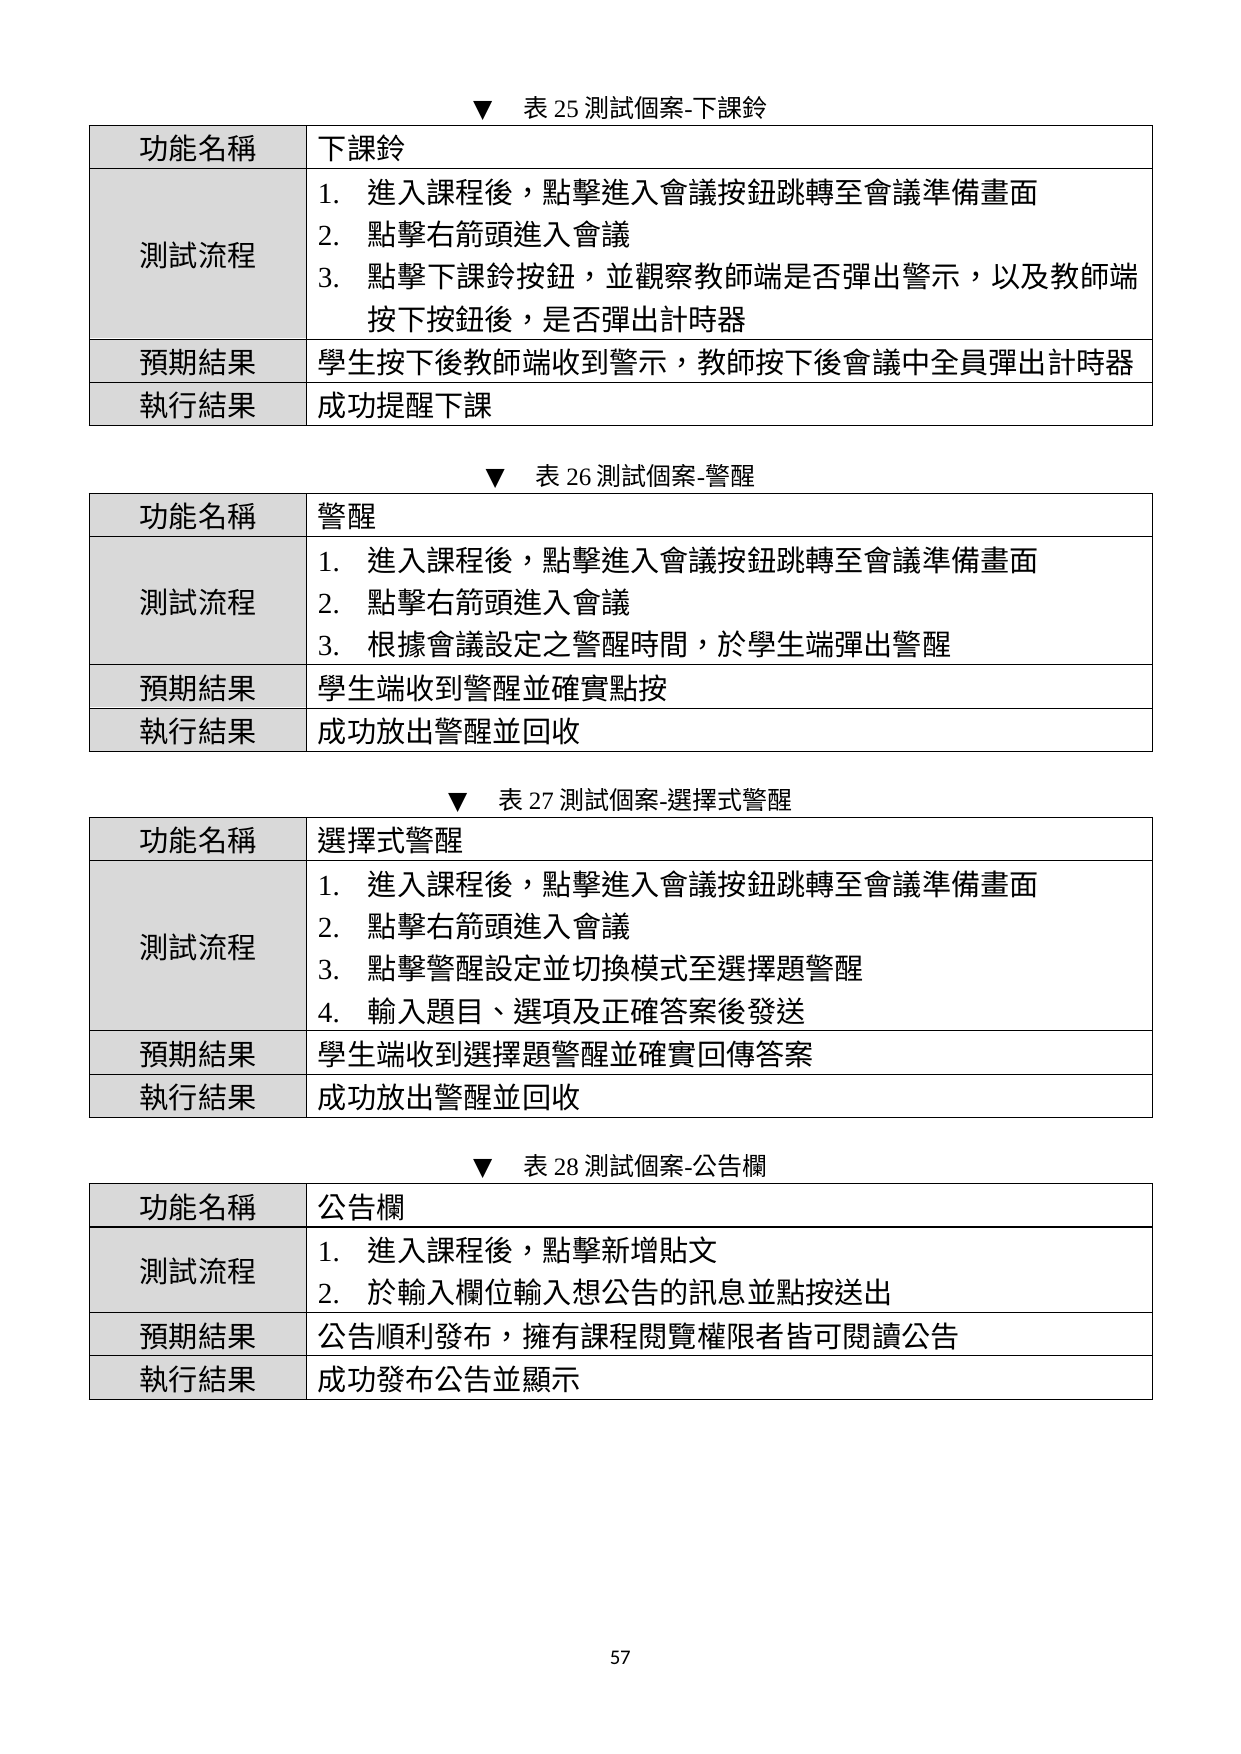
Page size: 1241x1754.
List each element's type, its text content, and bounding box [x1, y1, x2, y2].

table_header 選擇式警醒 [307, 818, 1152, 860]
list 表 27 測試個案-選擇式警醒 [89, 781, 1152, 817]
table_header 下課鈴 [307, 126, 1152, 168]
list 表 25 測試個案-下課鈴 [89, 89, 1152, 125]
table_cell 學生端收到警醒並確實點按 [307, 665, 1152, 707]
table_cell 進入課程後，點擊新增貼文 於輸入欄位輸入想公告的訊息並點按送出 [307, 1228, 1152, 1312]
table_cell 進入課程後，點擊進入會議按鈕跳轉至會議準備畫面 點擊右箭頭進入會議 點擊警醒設定並切換模式至選擇題警醒 輸入題目、選項及正確答案後發送 [307, 861, 1152, 1030]
table_cell 預期結果 [90, 1313, 306, 1355]
table_cell 執行結果 [90, 383, 306, 425]
table_header 功能名稱 [90, 1184, 306, 1226]
table_cell 測試流程 [90, 861, 306, 1030]
list 表 26 測試個案-警醒 [89, 457, 1152, 493]
table_cell 執行結果 [90, 709, 306, 751]
table_cell 成功放出警醒並回收 [307, 1075, 1152, 1117]
table_header 功能名稱 [90, 126, 306, 168]
table_cell 執行結果 [90, 1356, 306, 1399]
table_header 功能名稱 [90, 494, 306, 536]
table_cell 預期結果 [90, 665, 306, 707]
table_cell 進入課程後，點擊進入會議按鈕跳轉至會議準備畫面 點擊右箭頭進入會議 根據會議設定之警醒時間，於學生端彈出警醒 [307, 537, 1152, 664]
table_cell 學生按下後教師端收到警示，教師按下後會議中全員彈出計時器 [307, 340, 1152, 382]
table_cell 預期結果 [90, 1031, 306, 1074]
table_cell 測試流程 [90, 169, 306, 338]
table_cell 進入課程後，點擊進入會議按鈕跳轉至會議準備畫面 點擊右箭頭進入會議 點擊下課鈴按鈕，並觀察教師端是否彈出警示，以及教師端按下按鈕後，是否彈出計時器 [307, 169, 1152, 338]
table_header 功能名稱 [90, 818, 306, 860]
table_cell 學生端收到選擇題警醒並確實回傳答案 [307, 1031, 1152, 1074]
table_cell 測試流程 [90, 1228, 306, 1312]
table_cell 公告順利發布，擁有課程閱覽權限者皆可閱讀公告 [307, 1313, 1152, 1355]
table_cell 測試流程 [90, 537, 306, 664]
table_header 公告欄 [307, 1184, 1152, 1226]
table_header 警醒 [307, 494, 1152, 536]
table_cell 成功放出警醒並回收 [307, 709, 1152, 751]
table_cell 成功提醒下課 [307, 383, 1152, 425]
table_cell 預期結果 [90, 340, 306, 382]
table_cell 成功發布公告並顯示 [307, 1356, 1152, 1399]
list 表 28 測試個案-公告欄 [89, 1147, 1152, 1183]
table_cell 執行結果 [90, 1075, 306, 1117]
